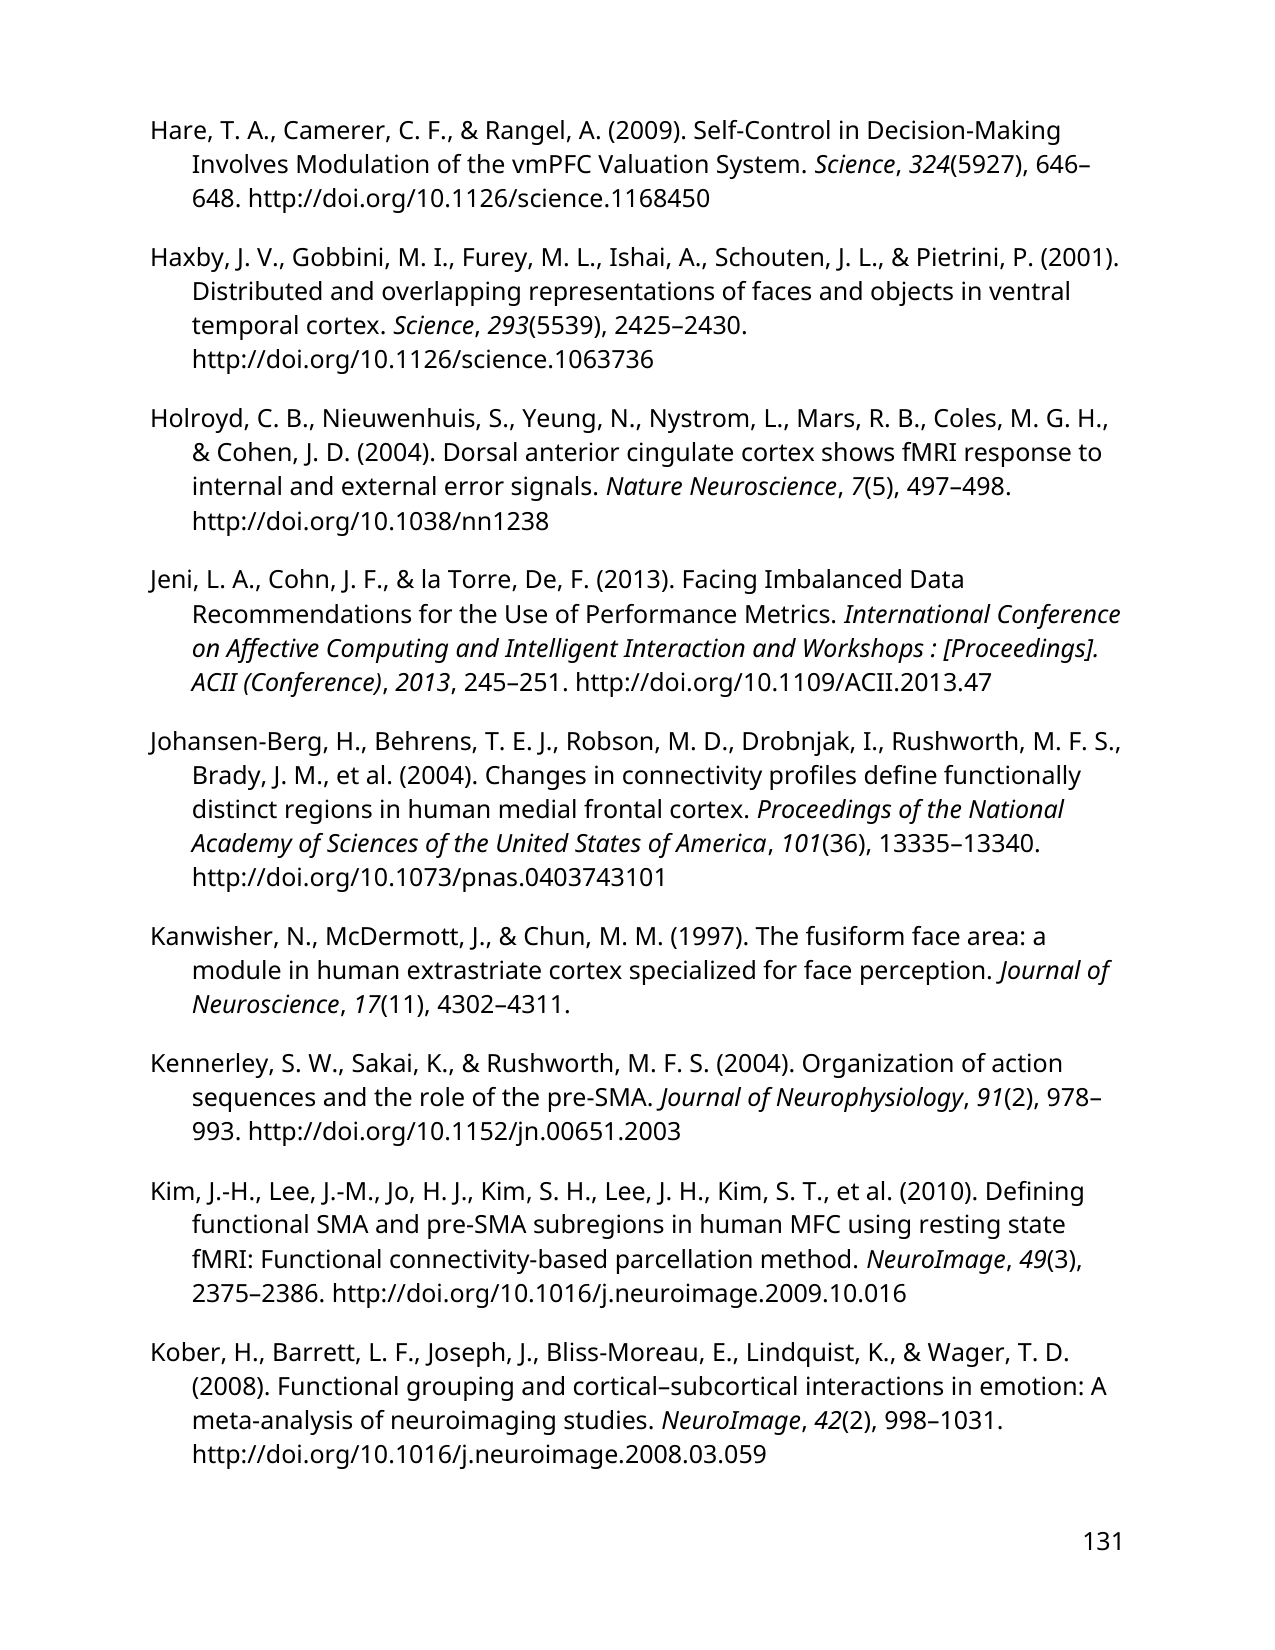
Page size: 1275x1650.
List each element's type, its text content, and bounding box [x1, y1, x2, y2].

text Kennerley, S. W., Sakai, K., & Rushworth, M. F. S. (2004). Organization of action sequences and the role of the pre-SMA. Journal of Neurophysiology, 91(2), 978–993. http://doi.org/10.1152/jn.00651.2003 [150, 1046, 1125, 1148]
text Kober, H., Barrett, L. F., Joseph, J., Bliss-Moreau, E., Lindquist, K., & Wager, T. D. (2008). Functional grouping and cortical–subcortical interactions in emotion: A meta-analysis of neuroimaging studies. NeuroImage, 42(2), 998–1031. http://doi.org/10.1016/j.neuroimage.2008.03.059 [150, 1334, 1125, 1471]
text Holroyd, C. B., Nieuwenhuis, S., Yeung, N., Nystrom, L., Mars, R. B., Coles, M. G. H., & Cohen, J. D. (2004). Dorsal anterior cingulate cortex shows fMRI response to internal and external error signals. Nature Neuroscience, 7(5), 497–498. http://doi.org/10.1038/nn1238 [150, 401, 1125, 537]
text Jeni, L. A., Cohn, J. F., & la Torre, De, F. (2013). Facing Imbalanced Data Recommendations for the Use of Performance Metrics. International Conference on Affective Computing and Intelligent Interaction and Workshops : [Proceedings]. ACII (Conference), 2013, 245–251. http://doi.org/10.1109/ACII.2013.47 [150, 562, 1125, 698]
text Johansen-Berg, H., Behrens, T. E. J., Robson, M. D., Drobnjak, I., Rushworth, M. F. S., Brady, J. M., et al. (2004). Changes in connectivity profiles define functionally distinct regions in human medial frontal cortex. Proceedings of the National Academy of Sciences of the United States of America, 101(36), 13335–13340. http://doi.org/10.1073/pnas.0403743101 [150, 723, 1125, 894]
text Haxby, J. V., Gobbini, M. I., Furey, M. L., Ishai, A., Schouten, J. L., & Pietrini, P. (2001). Distributed and overlapping representations of faces and objects in ventral temporal cortex. Science, 293(5539), 2425–2430. http://doi.org/10.1126/science.1063736 [150, 240, 1125, 376]
text Kim, J.-H., Lee, J.-M., Jo, H. J., Kim, S. H., Lee, J. H., Kim, S. T., et al. (2010). Defining functional SMA and pre-SMA subregions in human MFC using resting state fMRI: Functional connectivity-based parcellation method. NeuroImage, 49(3), 2375–2386. http://doi.org/10.1016/j.neuroimage.2009.10.016 [150, 1173, 1125, 1309]
text Kanwisher, N., McDermott, J., & Chun, M. M. (1997). The fusiform face area: a module in human extrastriate cortex specialized for face perception. Journal of Neuroscience, 17(11), 4302–4311. [150, 919, 1125, 1021]
text Hare, T. A., Camerer, C. F., & Rangel, A. (2009). Self-Control in Decision-Making Involves Modulation of the vmPFC Valuation System. Science, 324(5927), 646–648. http://doi.org/10.1126/science.1168450 [150, 112, 1125, 215]
